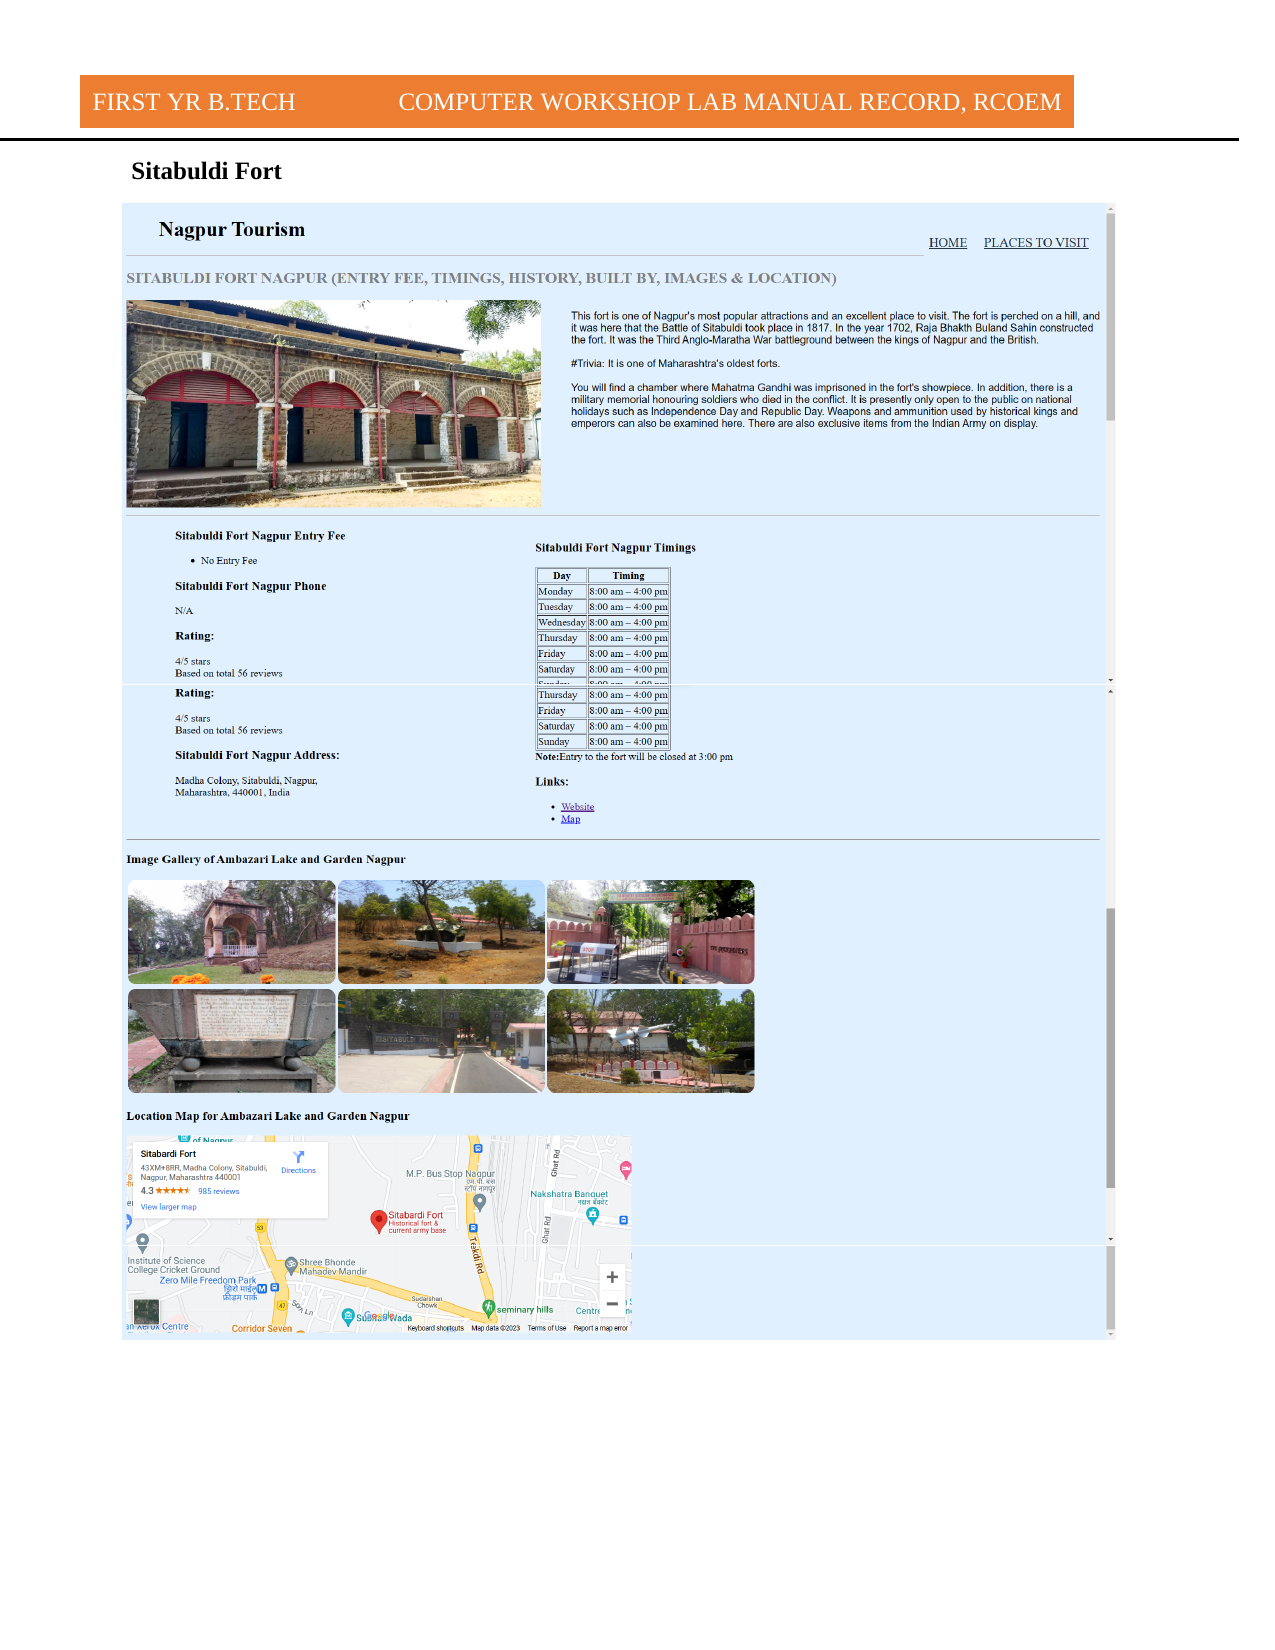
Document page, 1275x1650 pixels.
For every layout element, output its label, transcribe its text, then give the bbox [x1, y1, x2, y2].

picture [121, 685, 1116, 1245]
text Sitabuldi Fort [131, 156, 1125, 184]
picture [121, 1246, 1116, 1340]
picture [121, 203, 1116, 684]
